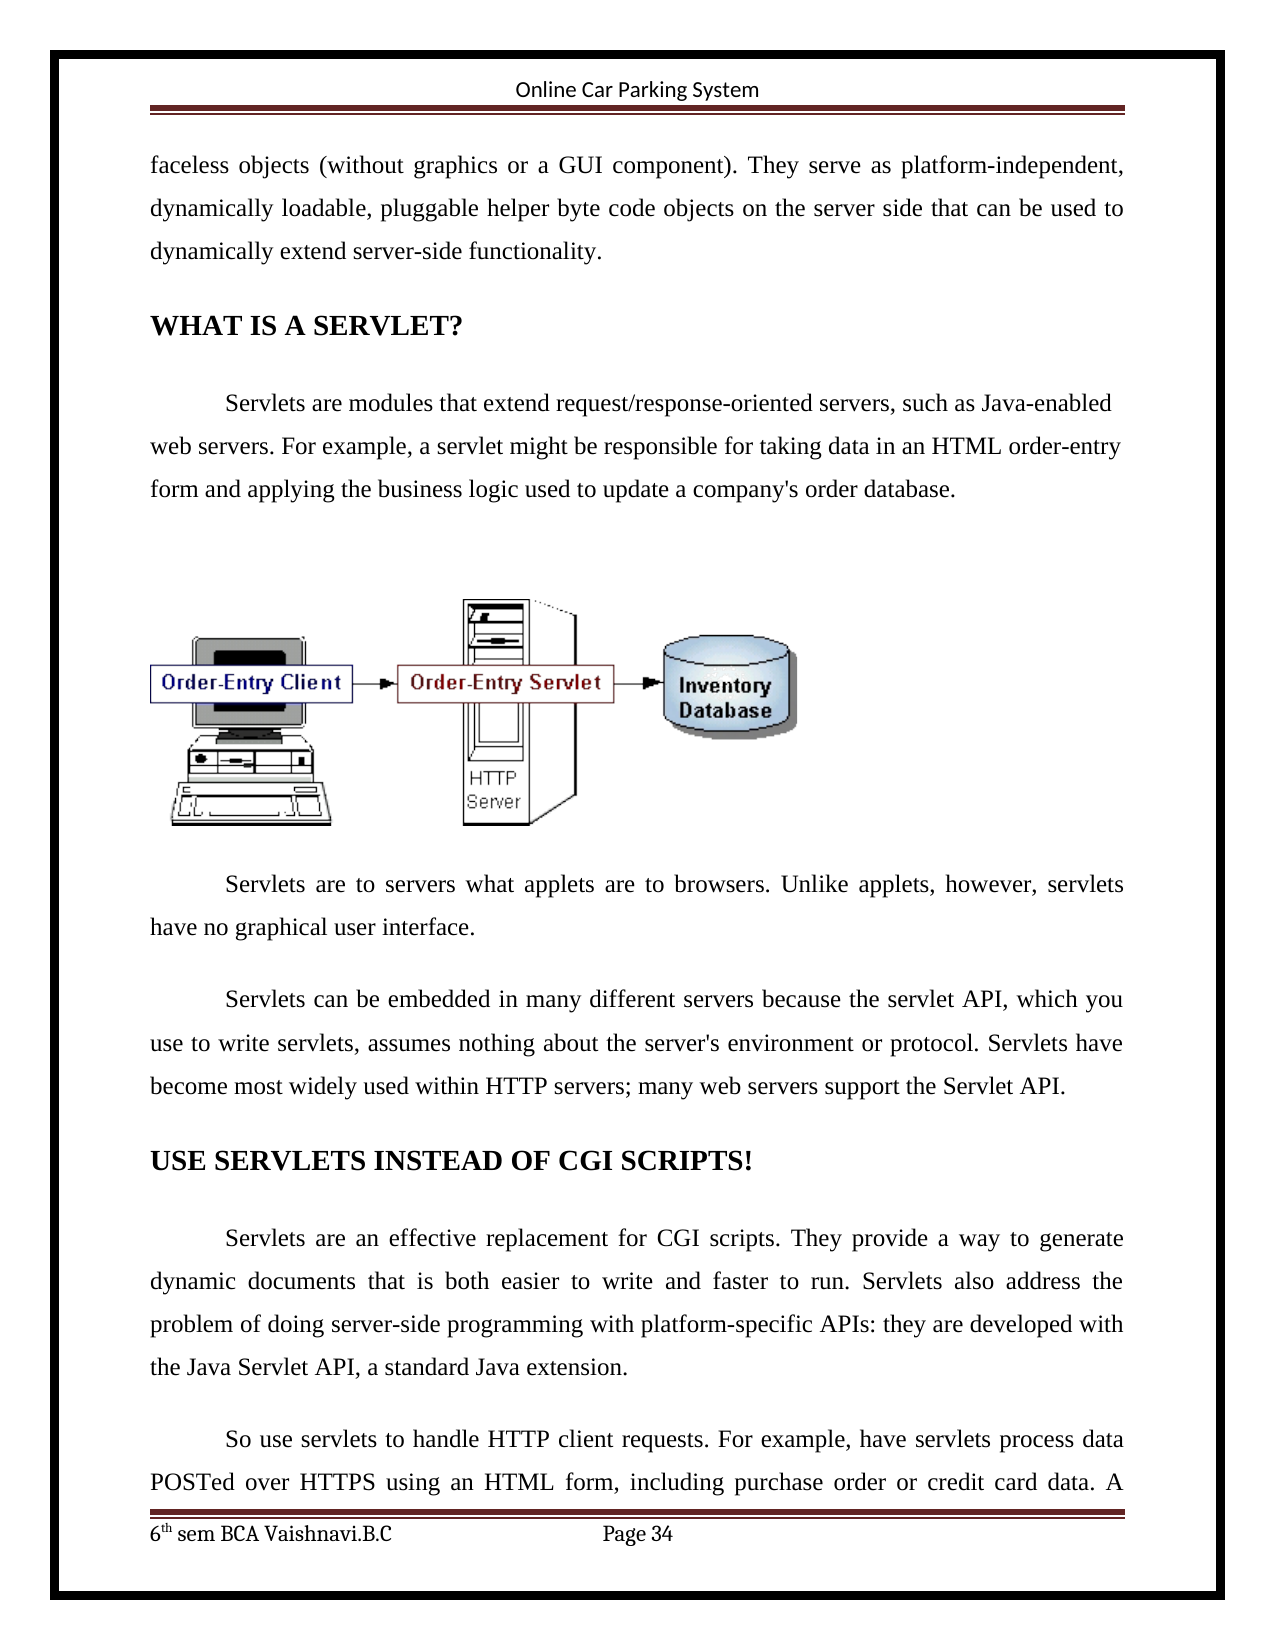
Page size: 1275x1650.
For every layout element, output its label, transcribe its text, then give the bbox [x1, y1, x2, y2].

picture [150, 599, 798, 826]
text Servlets are modules that extend request/response-oriented servers, such as Java-enabled web servers. For example, a servlet might be responsible for taking data in an HTML order-entry form and applying the business logic used to update a company's order database. [150, 388, 1125, 553]
text Servlets are an effective replacement for CGI scripts. They provide a way to generate dynamic documents that is both easier to write and faster to run. Servlets also address the problem of doing server-side programming with platform-specific APIs: they are developed with the Java Servlet API, a standard Java extension. [150, 1223, 1125, 1381]
text Servlets can be embedded in many different servers because the servlet API, which you use to write servlets, assumes nothing about the server's environment or protocol. Servlets have become most widely used within HTTP servers; many web servers support the Servlet API. [150, 984, 1125, 1099]
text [150, 1424, 1125, 1496]
text Servlets are to servers what applets are to browsers. Unlike applets, however, servlets have no graphical user interface. [150, 869, 1125, 941]
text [150, 150, 1125, 265]
subtitle WHAT IS A SERVLET? [150, 308, 1125, 342]
subtitle USE SERVLETS INSTEAD OF CGI SCRIPTS! [150, 1143, 1125, 1177]
